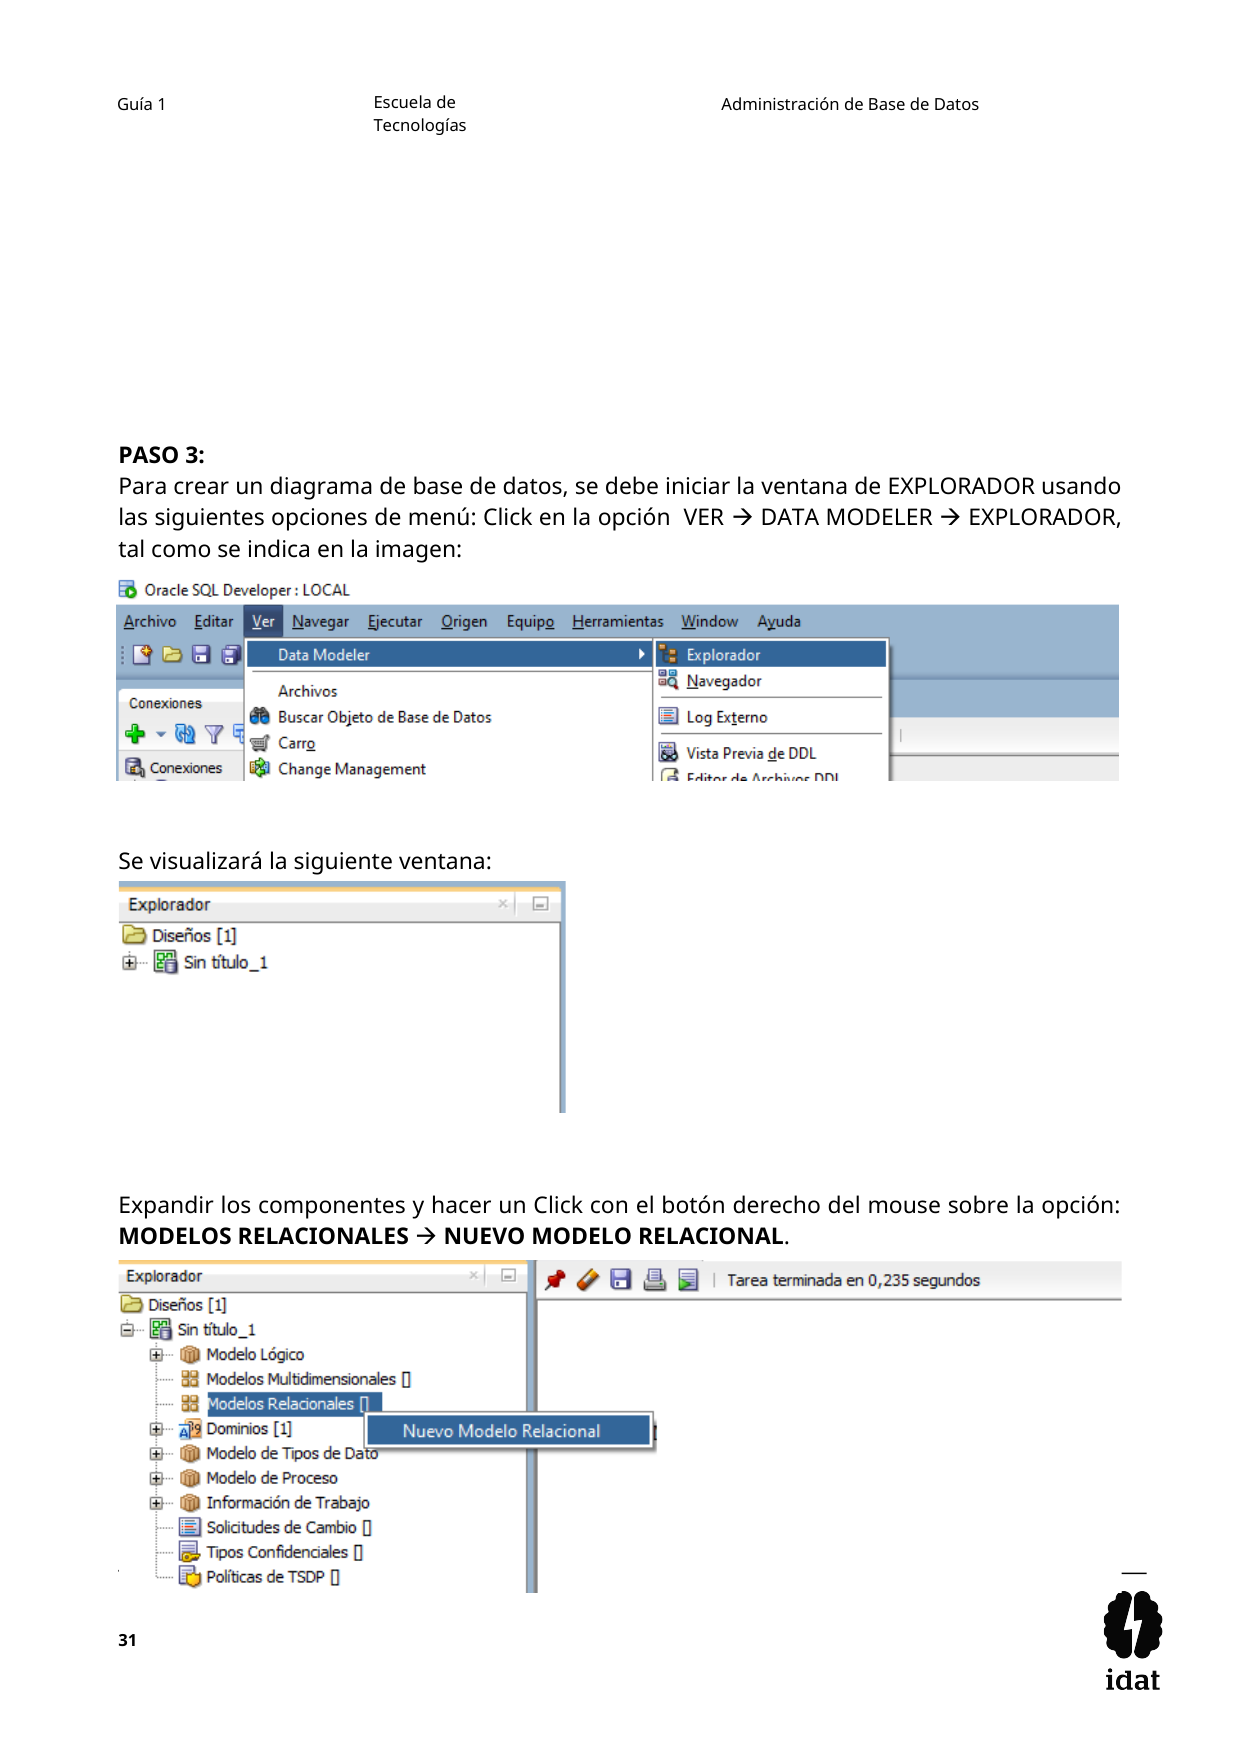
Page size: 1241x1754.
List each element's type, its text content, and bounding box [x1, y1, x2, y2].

picture [118, 1260, 1163, 1690]
text Para crear un diagrama de base de datos, se debe iniciar la ventana de EXPLORADOR usando las siguientes opciones de menú: Click en la opción VER DATA MODELER EXPLORADOR, tal como se indica en la imagen: [118, 470, 1122, 564]
picture [118, 881, 566, 1113]
text Se visualizará la siguiente ventana: [118, 845, 1122, 876]
picture [116, 575, 1119, 781]
text PASO 3: [118, 439, 1122, 470]
text Expandir los componentes y hacer un Click con el botón derecho del mouse sobre la opción: MODELOS RELACIONALES NUEVO MODELO RELACIONAL. [118, 1189, 1122, 1251]
